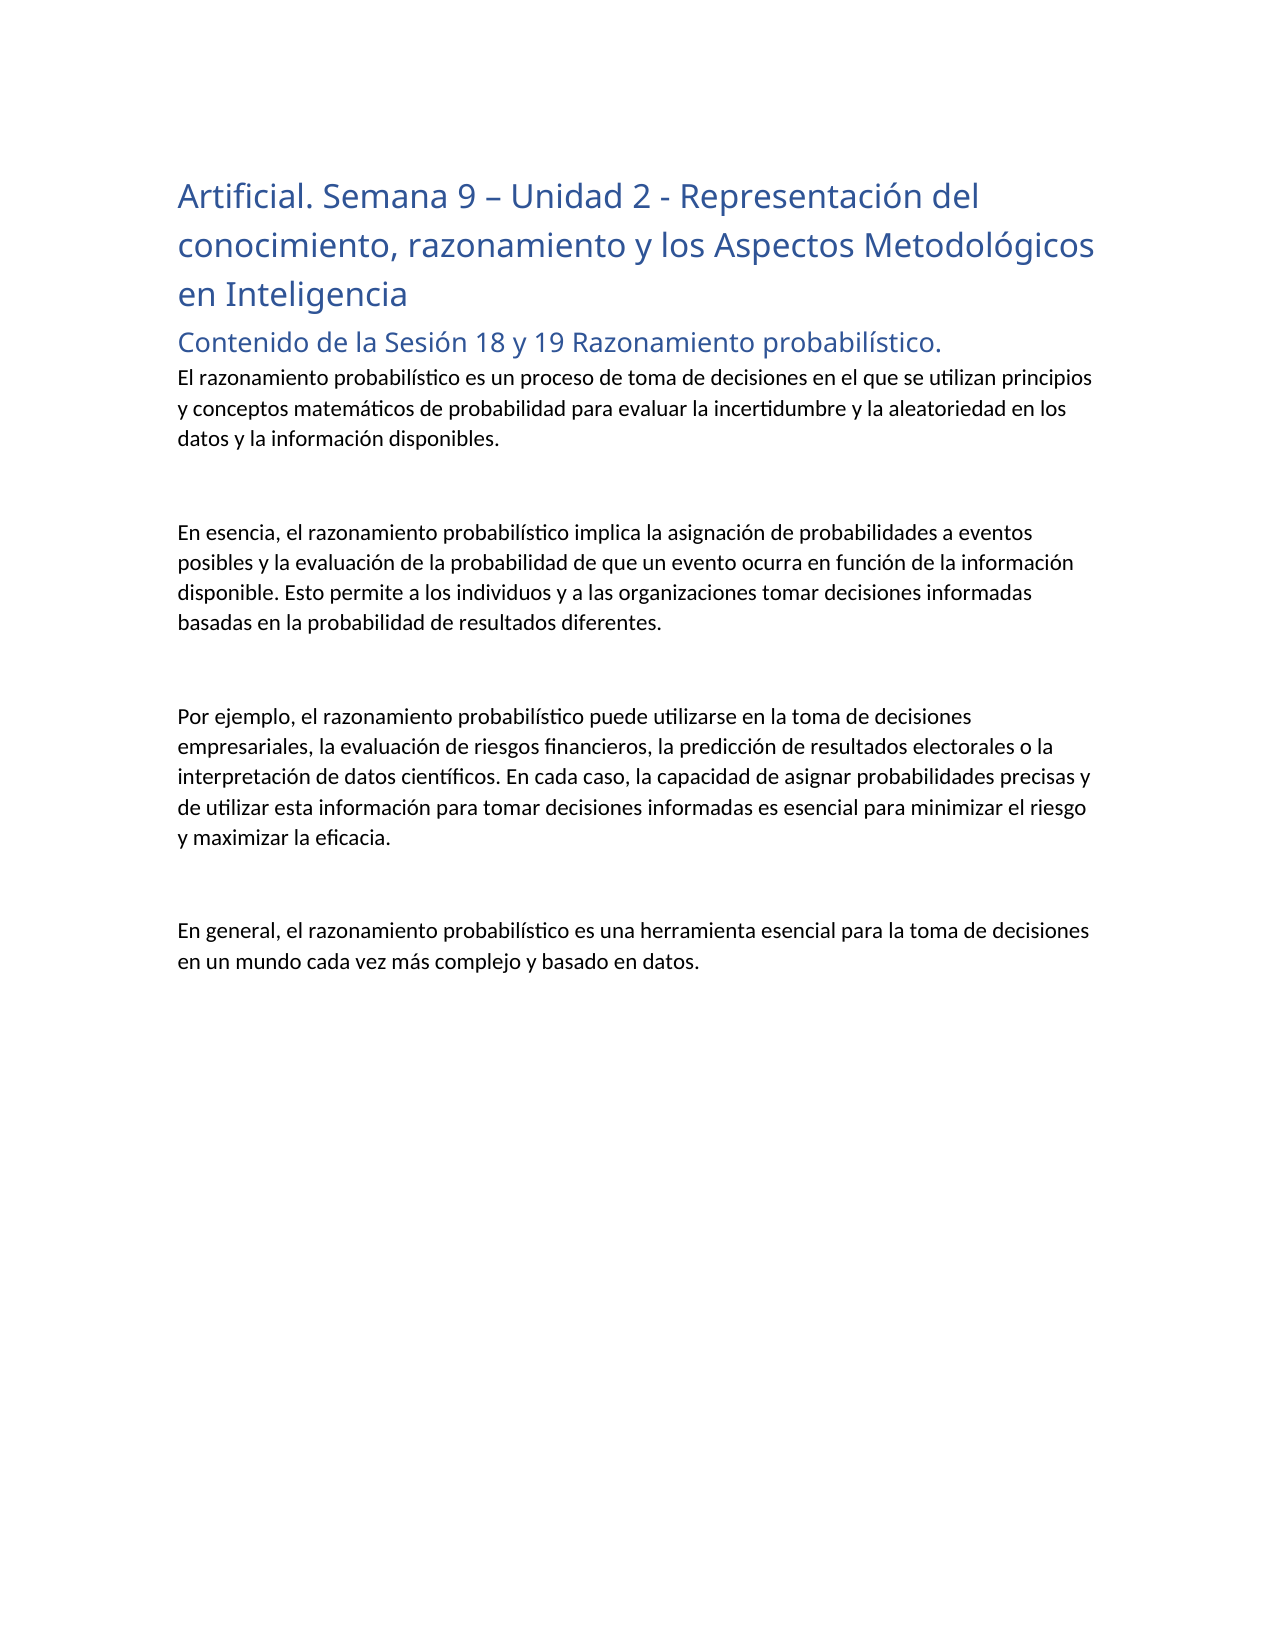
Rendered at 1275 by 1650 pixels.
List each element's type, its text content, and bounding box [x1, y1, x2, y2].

text El razonamiento probabilístico es un proceso de toma de decisiones en el que se utilizan principios y conceptos matemáticos de probabilidad para evaluar la incertidumbre y la aleatoriedad en los datos y la información disponibles. [177, 363, 1098, 452]
subtitle Artificial. Semana 9 – Unidad 2 - Representación del conocimiento, razonamiento y los Aspectos Metodológicos en Inteligencia [177, 173, 1098, 316]
text En esencia, el razonamiento probabilístico implica la asignación de probabilidades a eventos posibles y la evaluación de la probabilidad de que un evento ocurra en función de la información disponible. Esto permite a los individuos y a las organizaciones tomar decisiones informadas basadas en la probabilidad de resultados diferentes. [177, 518, 1098, 636]
text Por ejemplo, el razonamiento probabilístico puede utilizarse en la toma de decisiones empresariales, la evaluación de riesgos financieros, la predicción de resultados electorales o la interpretación de datos científicos. En cada caso, la capacidad de asignar probabilidades precisas y de utilizar esta información para tomar decisiones informadas es esencial para minimizar el riesgo y maximizar la eficacia. [177, 702, 1098, 851]
text En general, el razonamiento probabilístico es una herramienta esencial para la toma de decisiones en un mundo cada vez más complejo y basado en datos. [177, 917, 1098, 975]
subtitle Contenido de la Sesión 18 y 19 Razonamiento probabilístico. [177, 324, 1098, 361]
